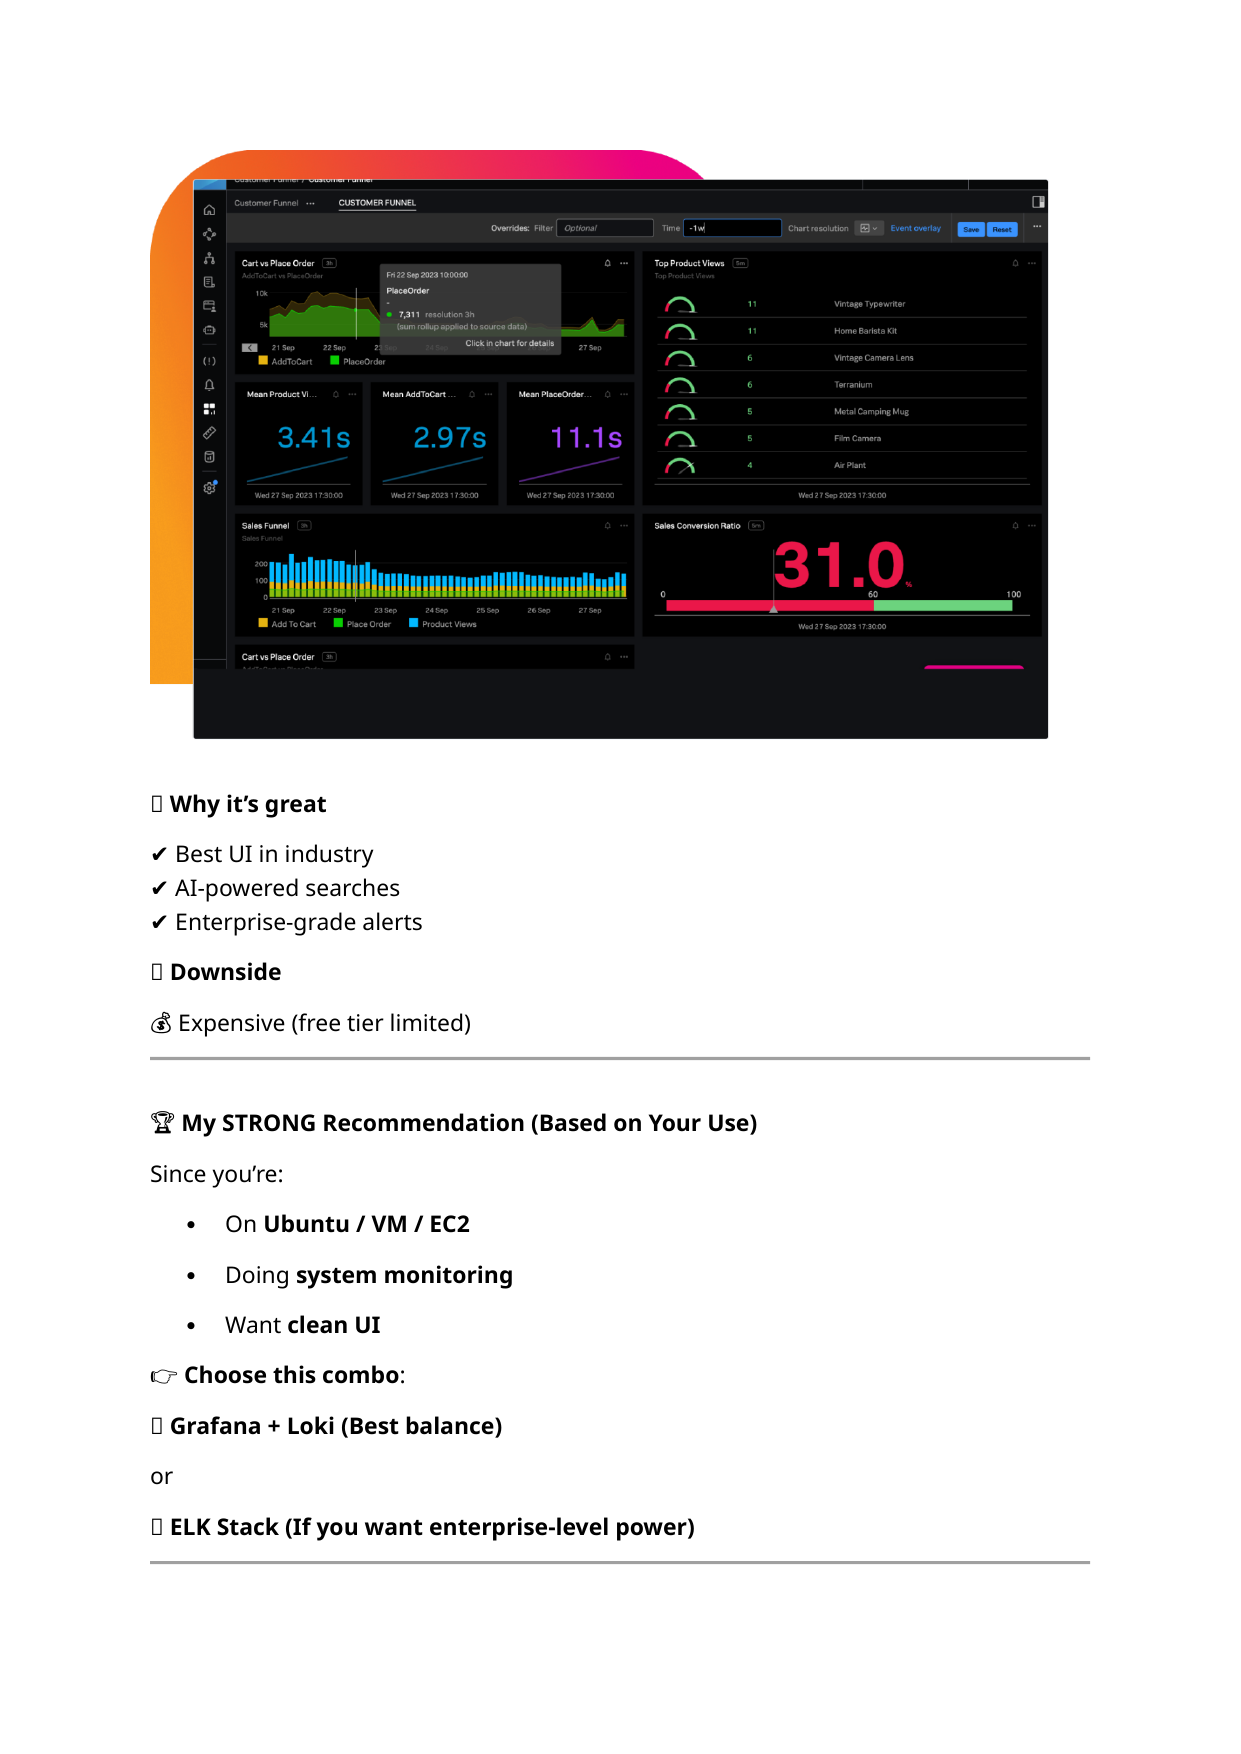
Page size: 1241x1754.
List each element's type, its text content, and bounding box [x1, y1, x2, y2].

text ✅ Grafana + Loki (Best balance) [150, 1410, 1090, 1441]
text ✅ ELK Stack (If you want enterprise-level power) [150, 1511, 1090, 1542]
text 👉 Choose this combo: [150, 1359, 1090, 1391]
list Want clean UI [187, 1309, 1090, 1340]
text ✔ Best UI in industry ✔ AI-powered searches ✔ Enterprise-grade alerts [150, 838, 1090, 937]
picture [150, 150, 1091, 769]
text 💰 Expensive (free tier limited) [150, 1006, 1090, 1038]
list Doing system monitoring [187, 1258, 1090, 1290]
text 🏆 My STRONG Recommendation (Based on Your Use) [150, 1107, 1090, 1138]
text or [150, 1460, 1090, 1491]
text ✅ Why it’s great [150, 788, 1090, 819]
list On Ubuntu / VM / EC2 [187, 1208, 1090, 1239]
text ❌ Downside [150, 956, 1090, 987]
text Since you’re: [150, 1158, 1090, 1189]
